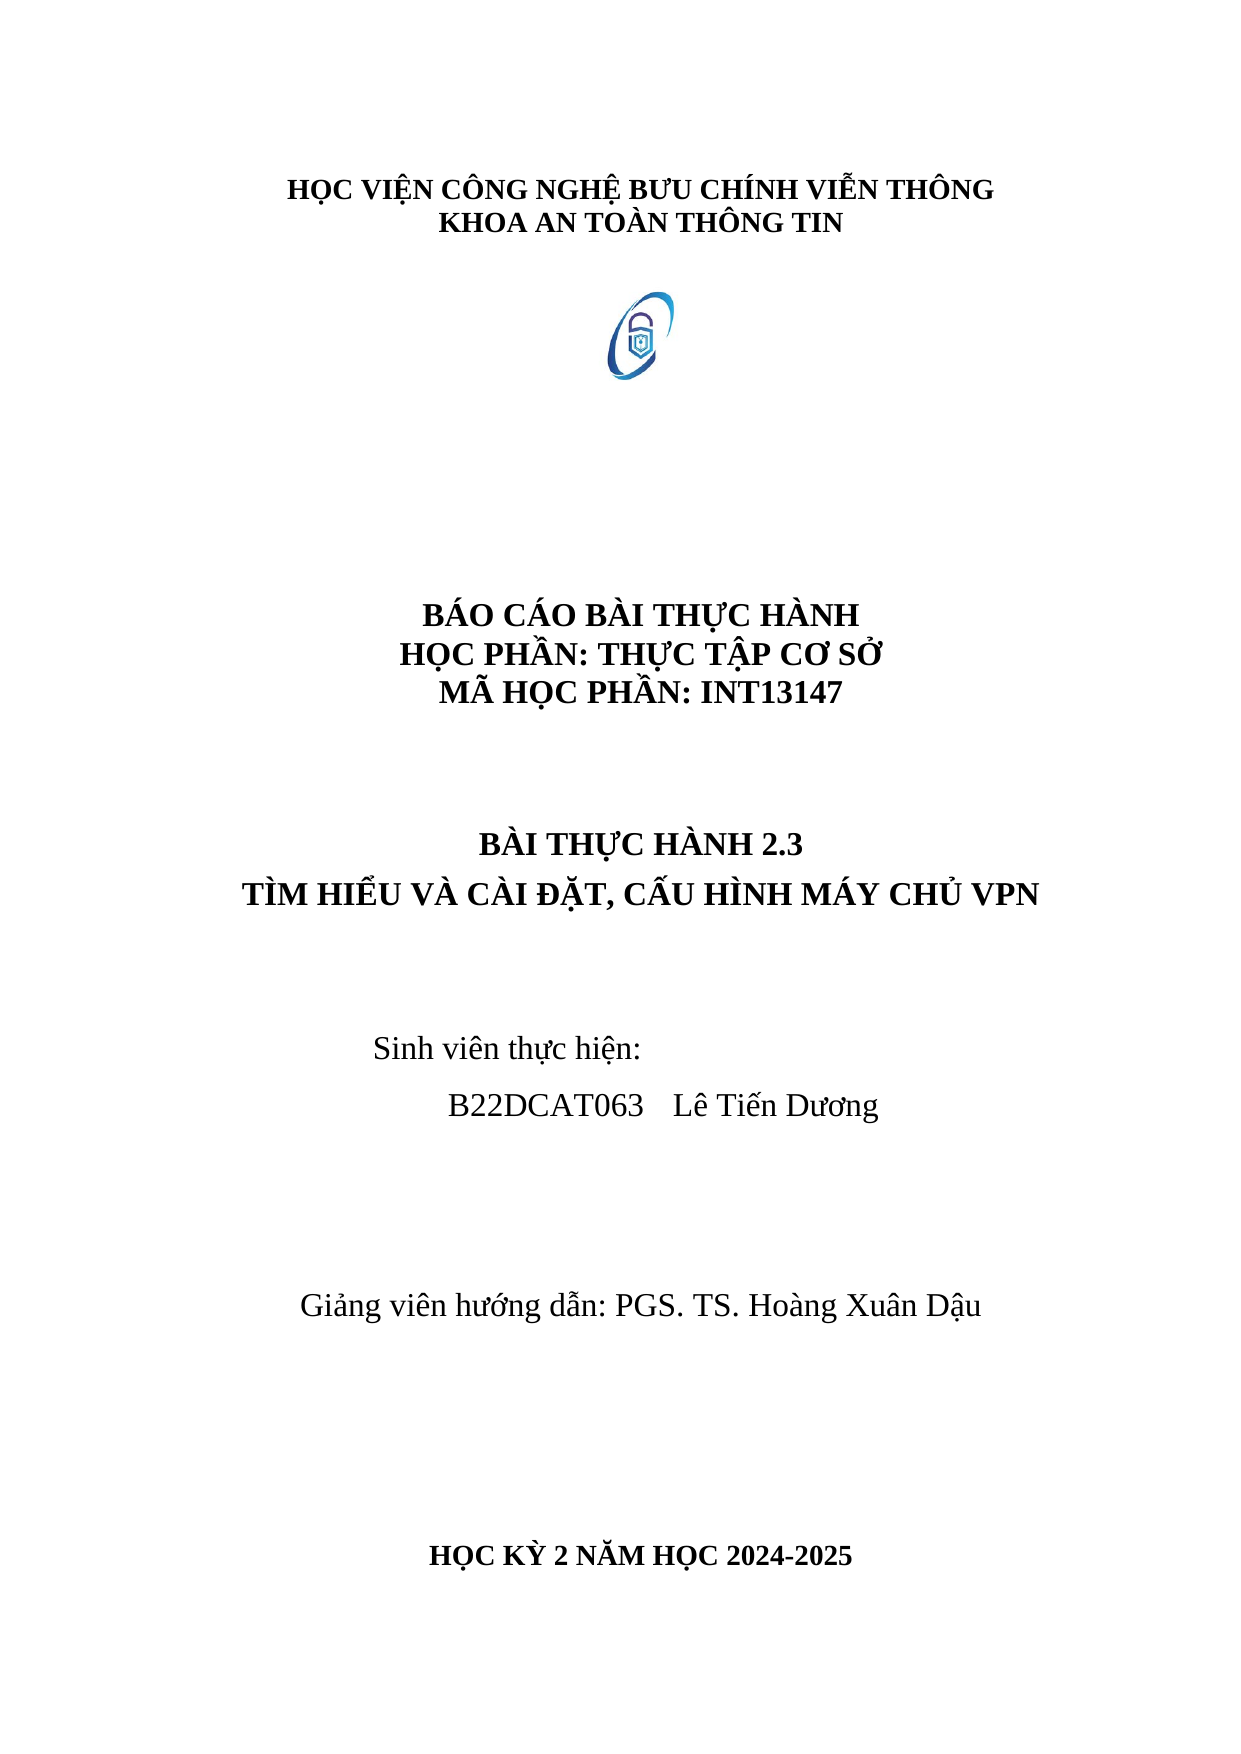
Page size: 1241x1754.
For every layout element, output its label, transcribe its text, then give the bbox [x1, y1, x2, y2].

text TÌM HIỂU VÀ CÀI ĐẶT, CẤU HÌNH MÁY CHỦ VPN [148, 874, 1134, 913]
text MÃ HỌC PHẦN: INT13147 [148, 672, 1134, 711]
text Sinh viên thực hiện: [298, 1028, 1134, 1067]
text HỌC PHẦN: THỰC TẬP CƠ SỞ [148, 634, 1134, 672]
text B22DCAT063 Lê Tiến Dương [373, 1085, 1134, 1123]
text HỌC VIỆN CÔNG NGHỆ BƯU CHÍNH VIỄN THÔNG [148, 172, 1134, 205]
text Giảng viên hướng dẫn: PGS. TS. Hoàng Xuân Dậu [148, 1285, 1134, 1323]
text HỌC KỲ 2 NĂM HỌC 2024-2025 [148, 1471, 1134, 1571]
text BÁO CÁO BÀI THỰC HÀNH [148, 596, 1134, 634]
picture [579, 272, 702, 395]
text KHOA AN TOÀN THÔNG TIN [148, 205, 1134, 239]
text BÀI THỰC HÀNH 2.3 [148, 824, 1134, 862]
